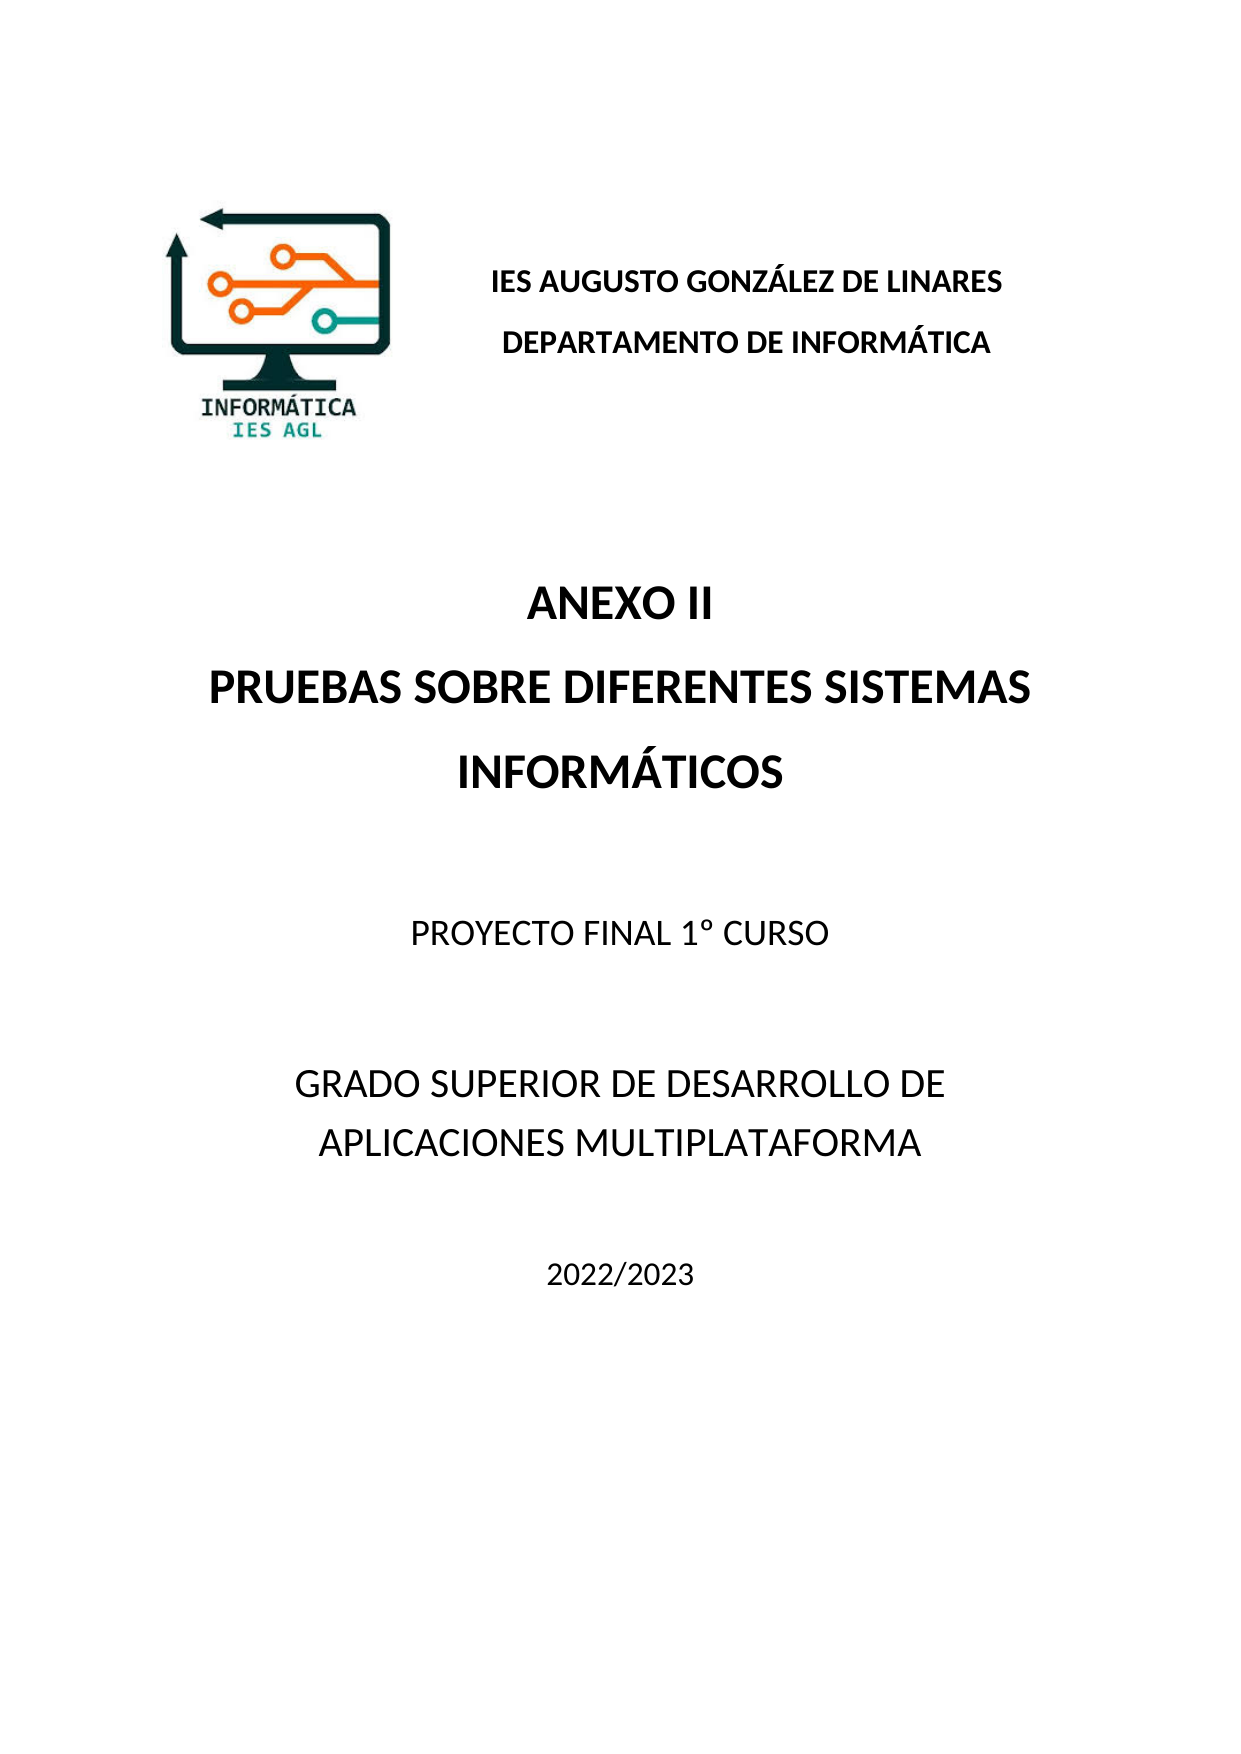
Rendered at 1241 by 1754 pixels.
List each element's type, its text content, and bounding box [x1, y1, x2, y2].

text INFORMÁTICOS [177, 740, 1063, 801]
text ANEXO II [177, 571, 1063, 632]
text DEPARTAMENTO DE INFORMÁTICA [412, 321, 1063, 362]
picture [153, 192, 412, 450]
text IES AUGUSTO GONZÁLEZ DE LINARES [412, 259, 1063, 300]
text GRADO SUPERIOR DE DESARROLLO DE APLICACIONES MULTIPLATAFORMA [177, 1057, 1063, 1167]
text PROYECTO FINAL 1º CURSO [177, 909, 1063, 955]
text PRUEBAS SOBRE DIFERENTES SISTEMAS [177, 655, 1063, 716]
text 2022/2023 [177, 1253, 1063, 1294]
